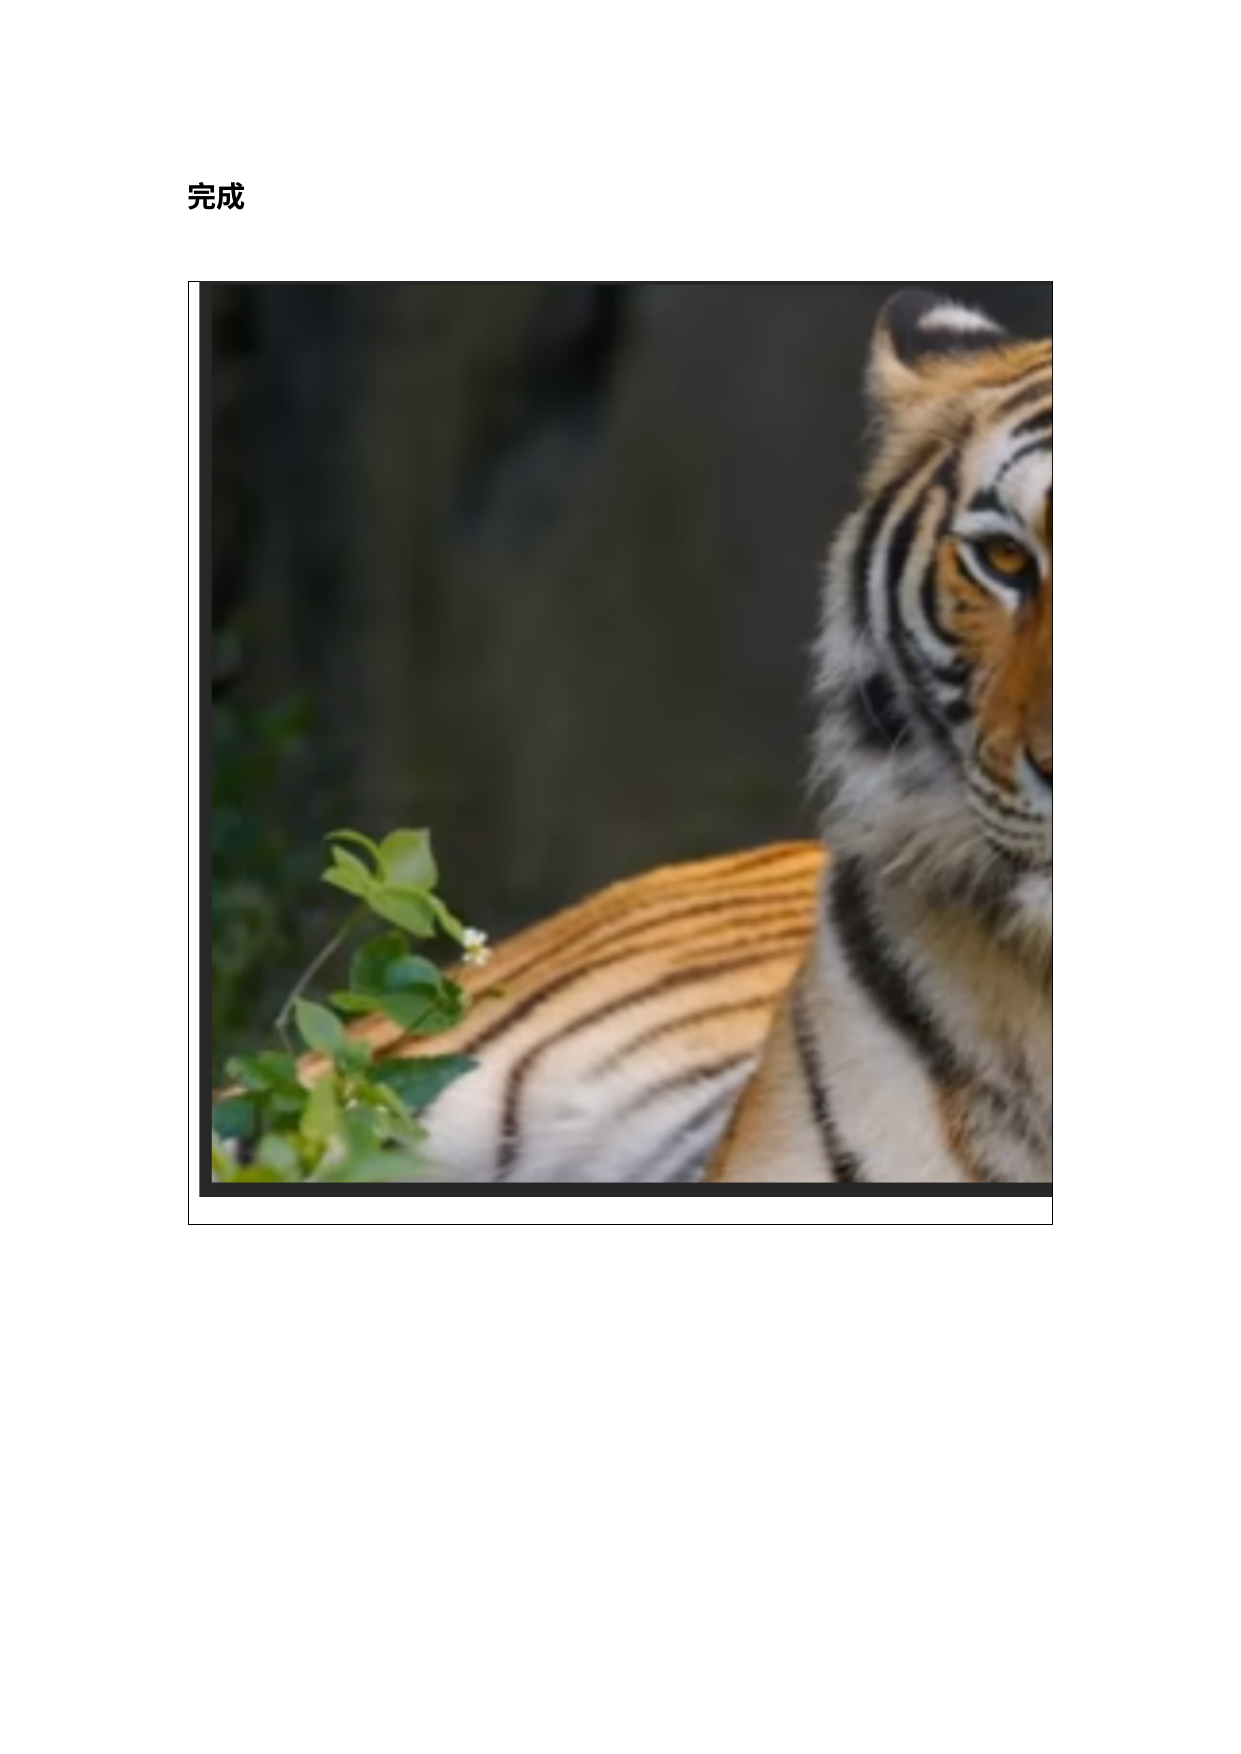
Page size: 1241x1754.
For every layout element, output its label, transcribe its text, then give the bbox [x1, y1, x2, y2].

picture [199, 281, 1053, 1197]
subtitle 完成 [187, 162, 1053, 227]
table_header [189, 282, 1052, 1224]
